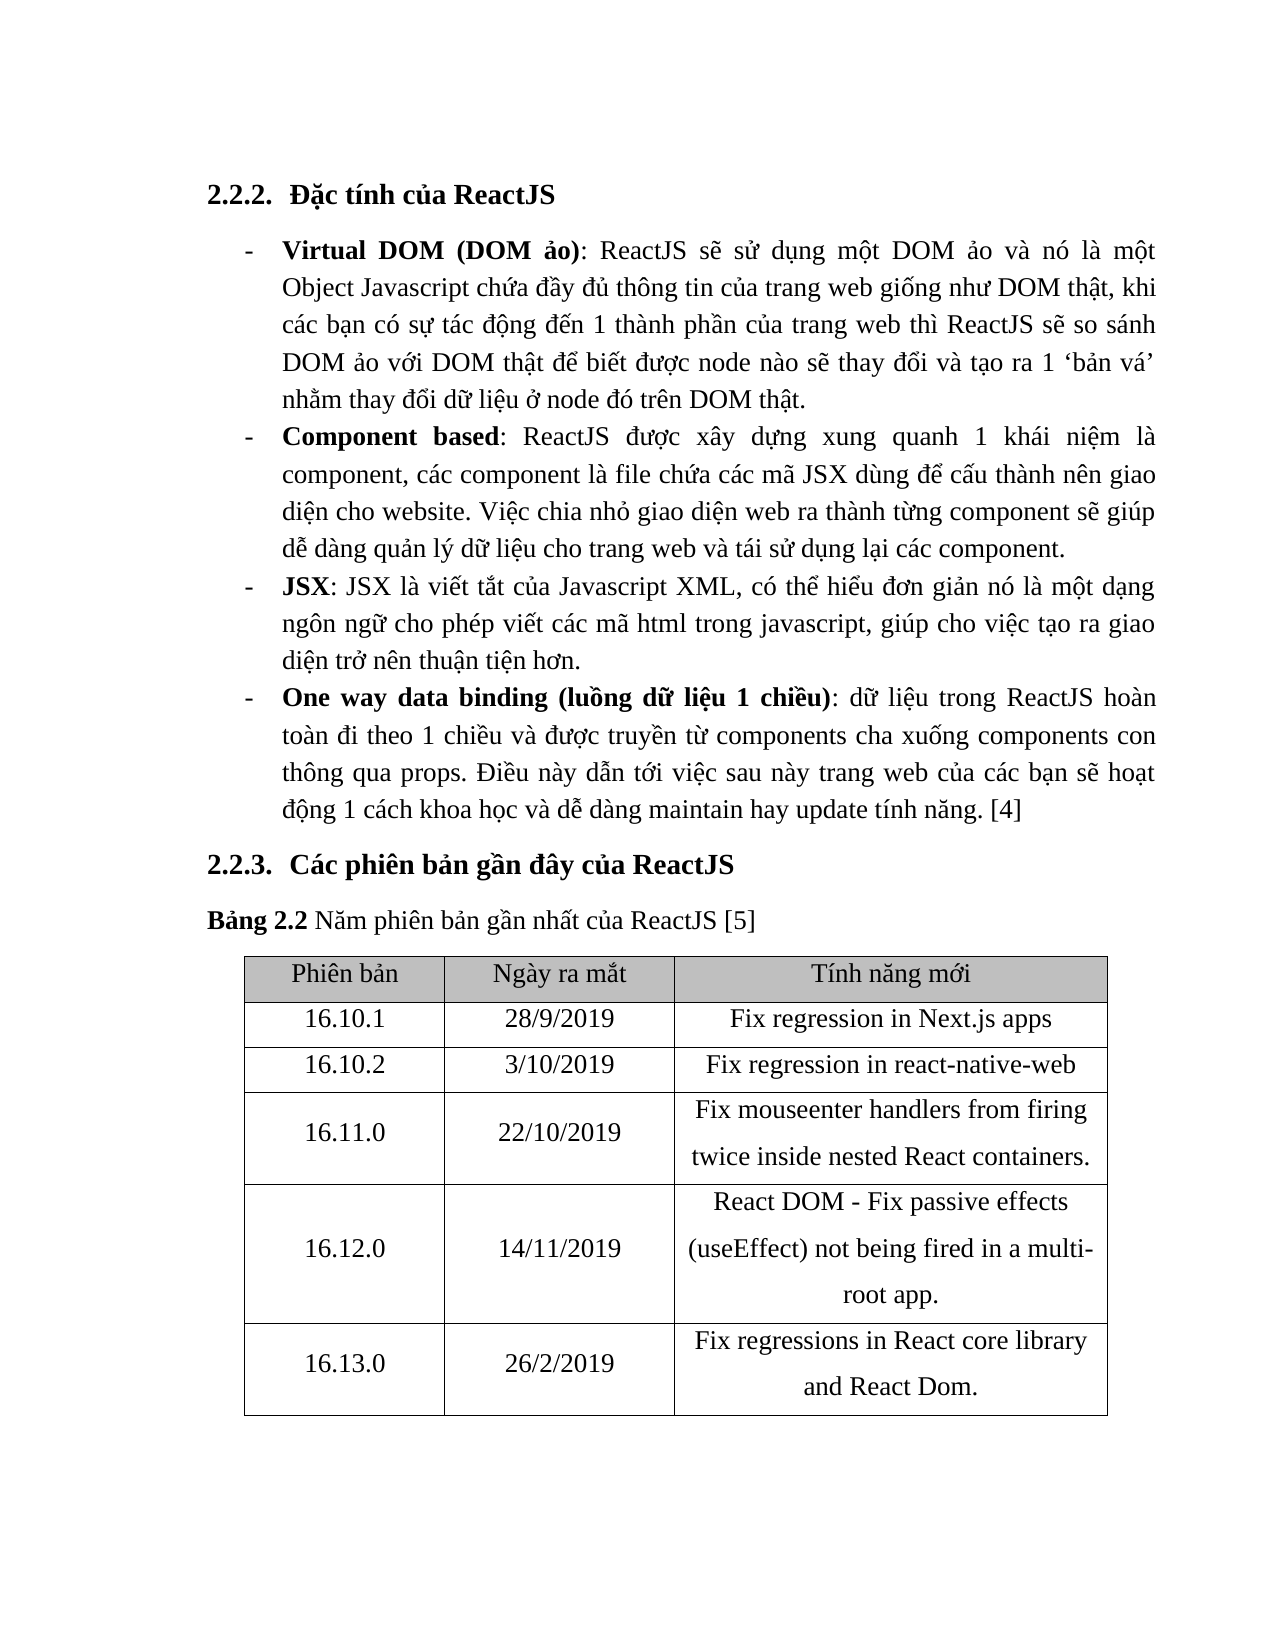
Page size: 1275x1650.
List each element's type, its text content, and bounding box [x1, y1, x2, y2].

table_cell 22/10/2019 [445, 1093, 674, 1184]
table_cell 28/9/2019 [445, 1003, 674, 1047]
list Component based: ReactJS được xây dựng xung quanh 1 khái niệm là component, các component là file chứa các mã JSX dùng để cấu thành nên giao diện cho website. Việc chia nhỏ giao diện web ra thành từng component sẽ giúp dễ dàng quản lý dữ liệu cho trang web và tái sử dụng lại các component. [244, 421, 1157, 563]
list JSX: JSX là viết tắt của Javascript XML, có thể hiểu đơn giản nó là một dạng ngôn ngữ cho phép viết các mã html trong javascript, giúp cho việc tạo ra giao diện trở nên thuận tiện hơn. [244, 570, 1157, 675]
table_cell React DOM - Fix passive effects (useEffect) not being fired in a multi-root app. [675, 1185, 1107, 1323]
table_cell 14/11/2019 [445, 1185, 674, 1323]
table_cell 16.13.0 [245, 1324, 444, 1415]
table_header Ngày ra mắt [445, 957, 674, 1002]
list Virtual DOM (DOM ảo): ReactJS sẽ sử dụng một DOM ảo và nó là một Object Javascript chứa đầy đủ thông tin của trang web giống như DOM thật, khi các bạn có sự tác động đến 1 thành phần của trang web thì ReactJS sẽ so sánh DOM ảo với DOM thật để biết được node nào sẽ thay đổi và tạo ra 1 ‘bản vá’ nhằm thay đổi dữ liệu ở node đó trên DOM thật. [244, 234, 1157, 414]
list One way data binding (luồng dữ liệu 1 chiều): dữ liệu trong ReactJS hoàn toàn đi theo 1 chiều và được truyền từ components cha xuống components con thông qua props. Điều này dẫn tới việc sau này trang web của các bạn sẽ hoạt động 1 cách khoa học và dễ dàng maintain hay update tính năng. [4] [244, 682, 1157, 824]
subtitle Đặc tính của ReactJS [207, 177, 1157, 211]
table_cell 26/2/2019 [445, 1324, 674, 1415]
table_cell Fix regressions in React core library and React Dom. [675, 1324, 1107, 1415]
table_header Tính năng mới [675, 957, 1107, 1002]
table_cell Fix regression in Next.js apps [675, 1003, 1107, 1047]
table_cell 16.12.0 [245, 1185, 444, 1323]
table_cell Fix mouseenter handlers from firing twice inside nested React containers. [675, 1093, 1107, 1184]
table_cell Fix regression in react-native-web [675, 1048, 1107, 1092]
text Bảng 2.2 Năm phiên bản gần nhất của ReactJS [5] [207, 904, 1157, 935]
subtitle Các phiên bản gần đây của ReactJS [207, 847, 1157, 881]
table_cell 16.11.0 [245, 1093, 444, 1184]
table_cell 16.10.2 [245, 1048, 444, 1092]
table_cell 16.10.1 [245, 1003, 444, 1047]
table_cell 3/10/2019 [445, 1048, 674, 1092]
table_header Phiên bản [245, 957, 444, 1002]
